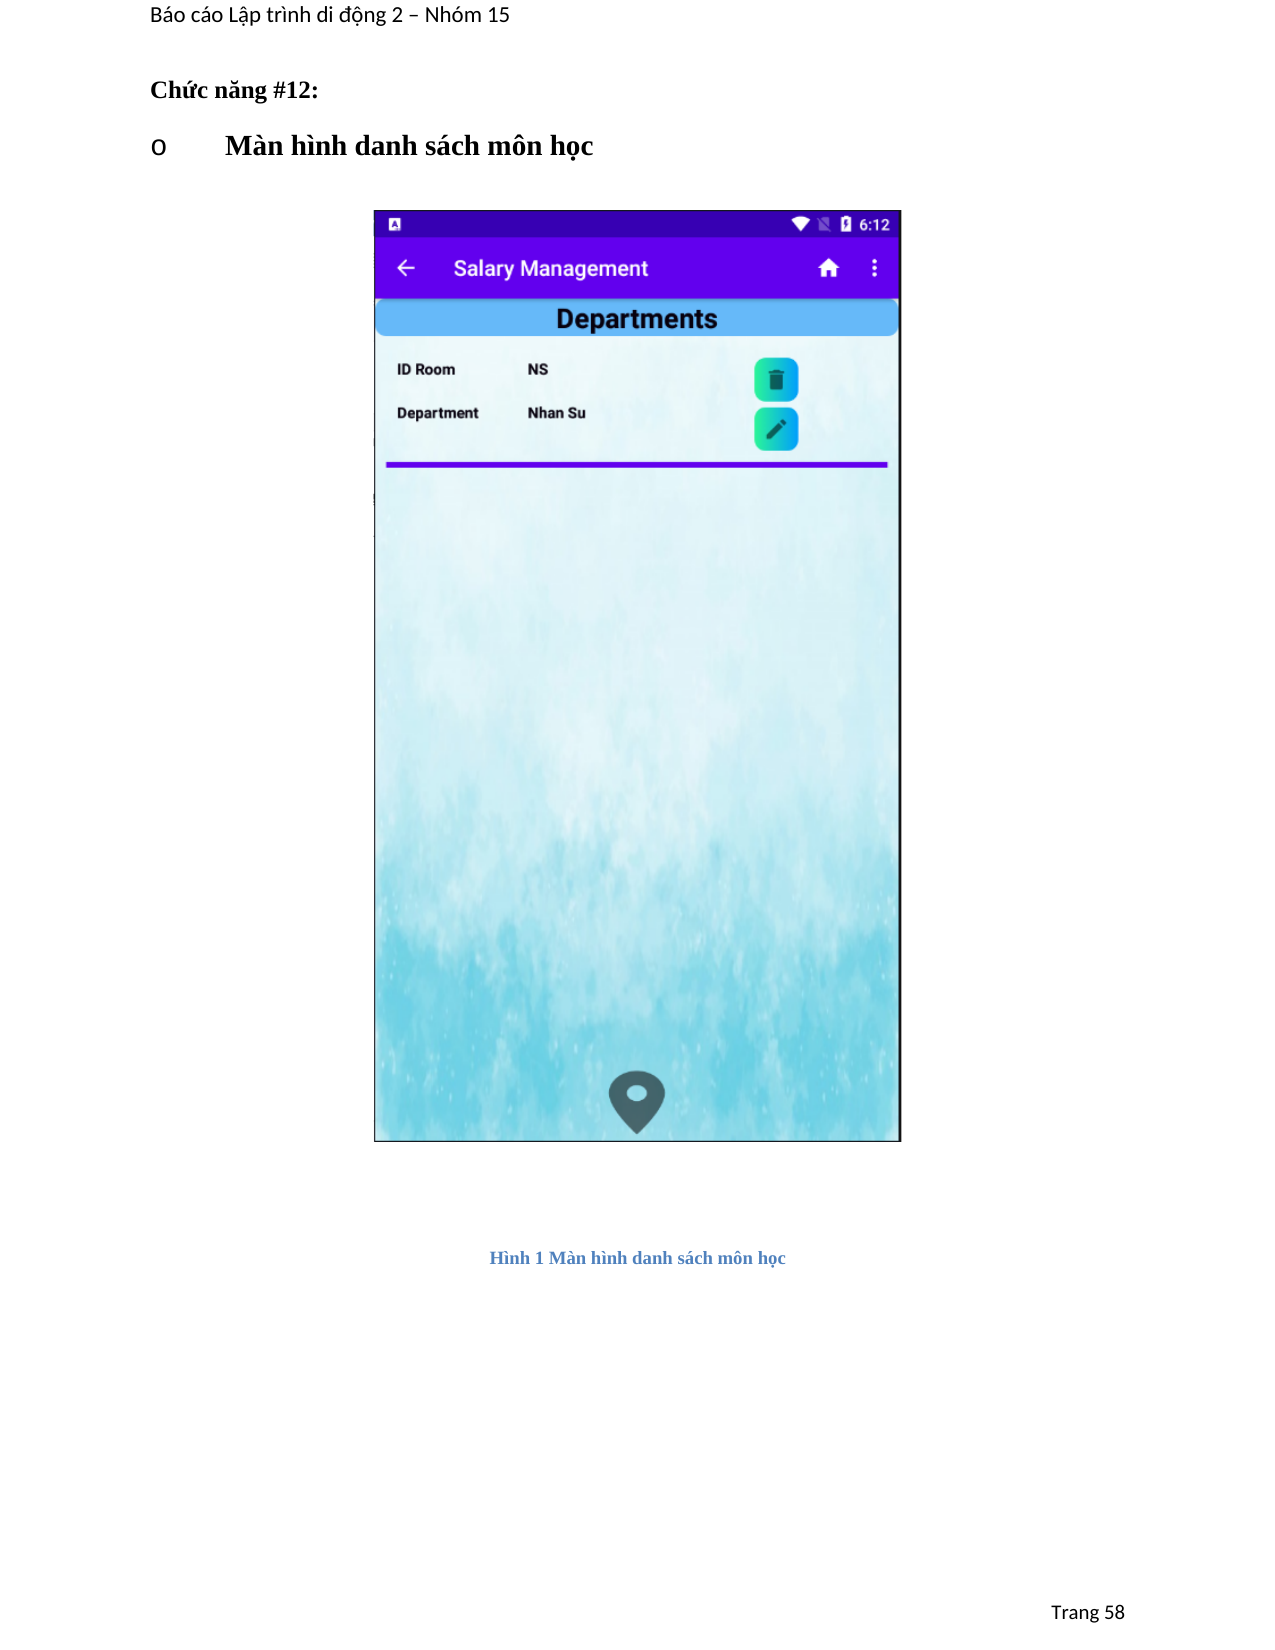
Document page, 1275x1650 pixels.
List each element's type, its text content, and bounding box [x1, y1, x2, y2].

text Hình 1 Màn hình danh sách môn học [150, 1247, 1125, 1268]
text Chức năng #12: [150, 75, 839, 104]
subtitle Màn hình danh sách môn học [150, 128, 1125, 164]
picture [373, 210, 902, 1142]
